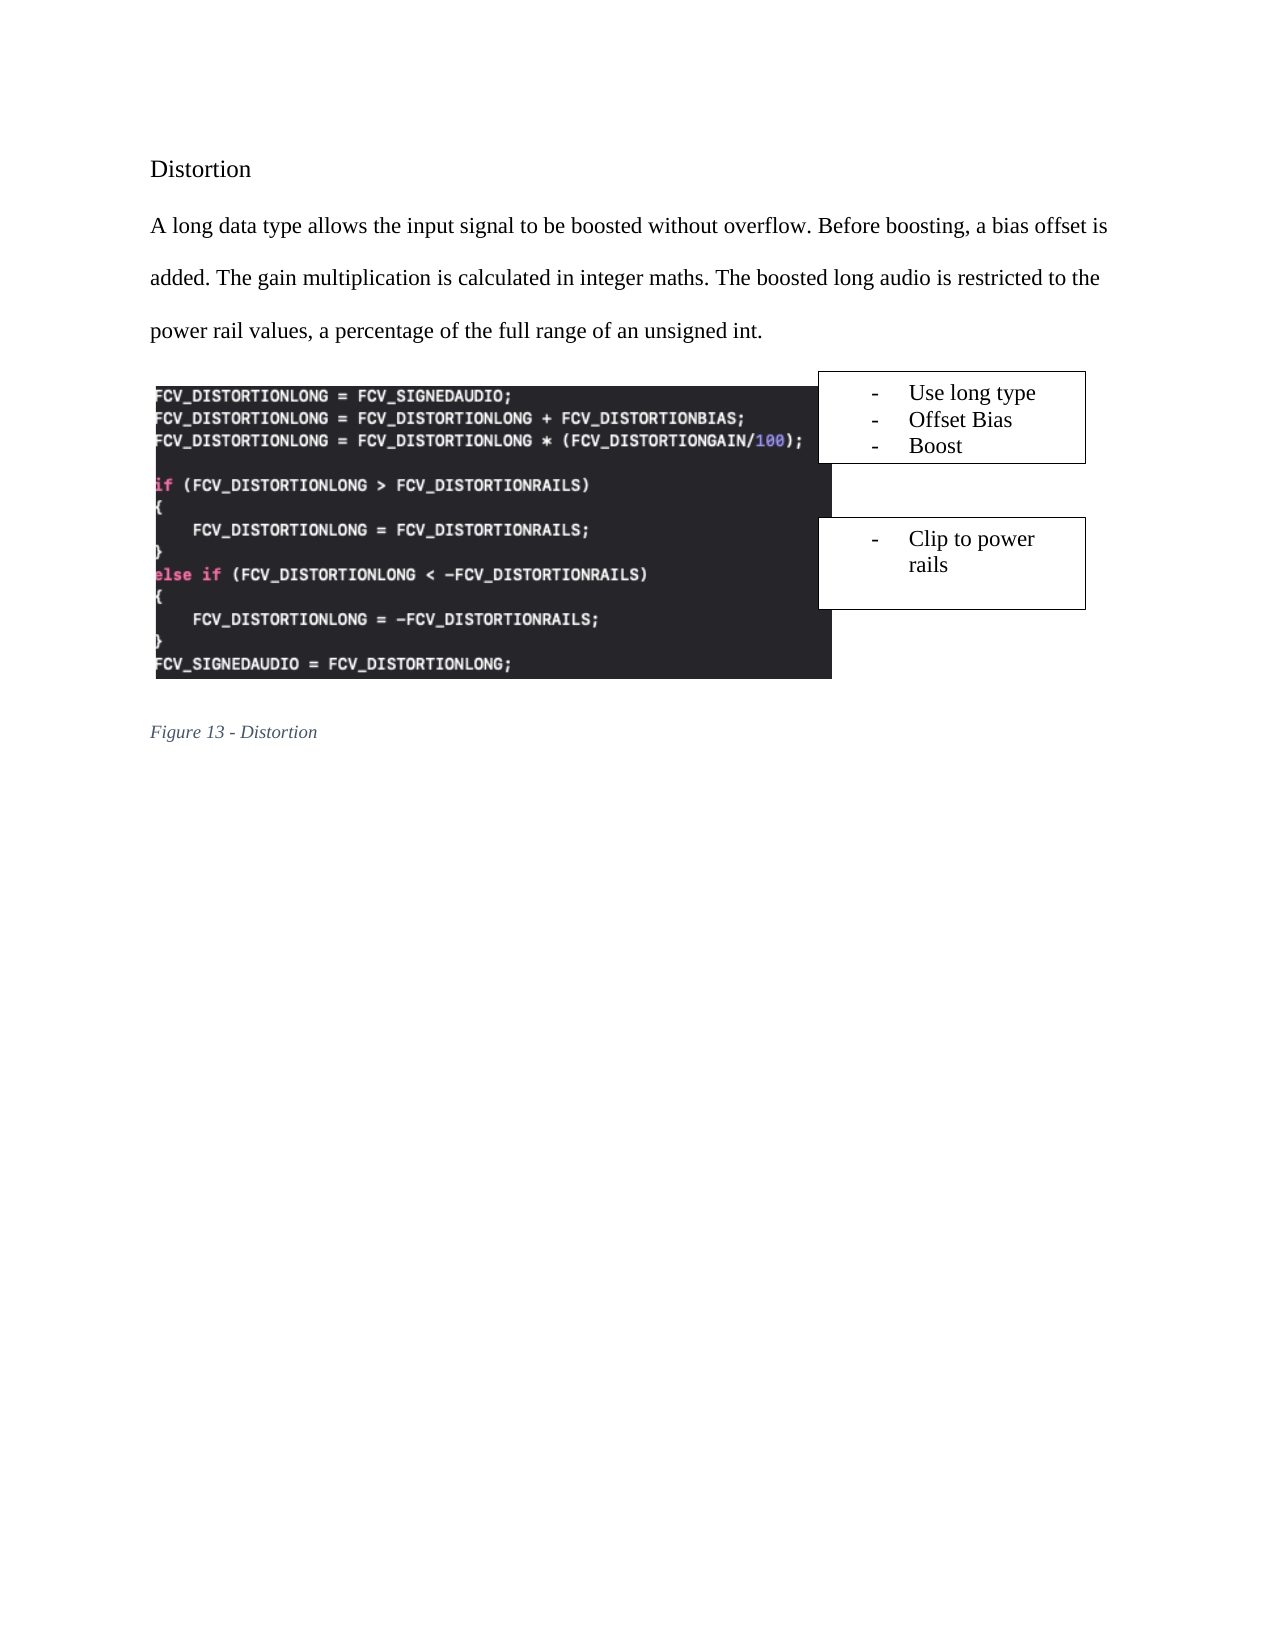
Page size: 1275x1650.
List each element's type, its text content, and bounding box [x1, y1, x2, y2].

picture [155, 386, 832, 679]
text A long data type allows the input signal to be boosted without overflow. Before boosting, a bias offset is added. The gain multiplication is calculated in integer maths. The boosted long audio is restricted to the power rail values, a percentage of the full range of an unsigned int. [150, 212, 1125, 343]
subtitle Distortion [150, 154, 1125, 183]
text Figure 13 - Distortion [150, 721, 1125, 743]
